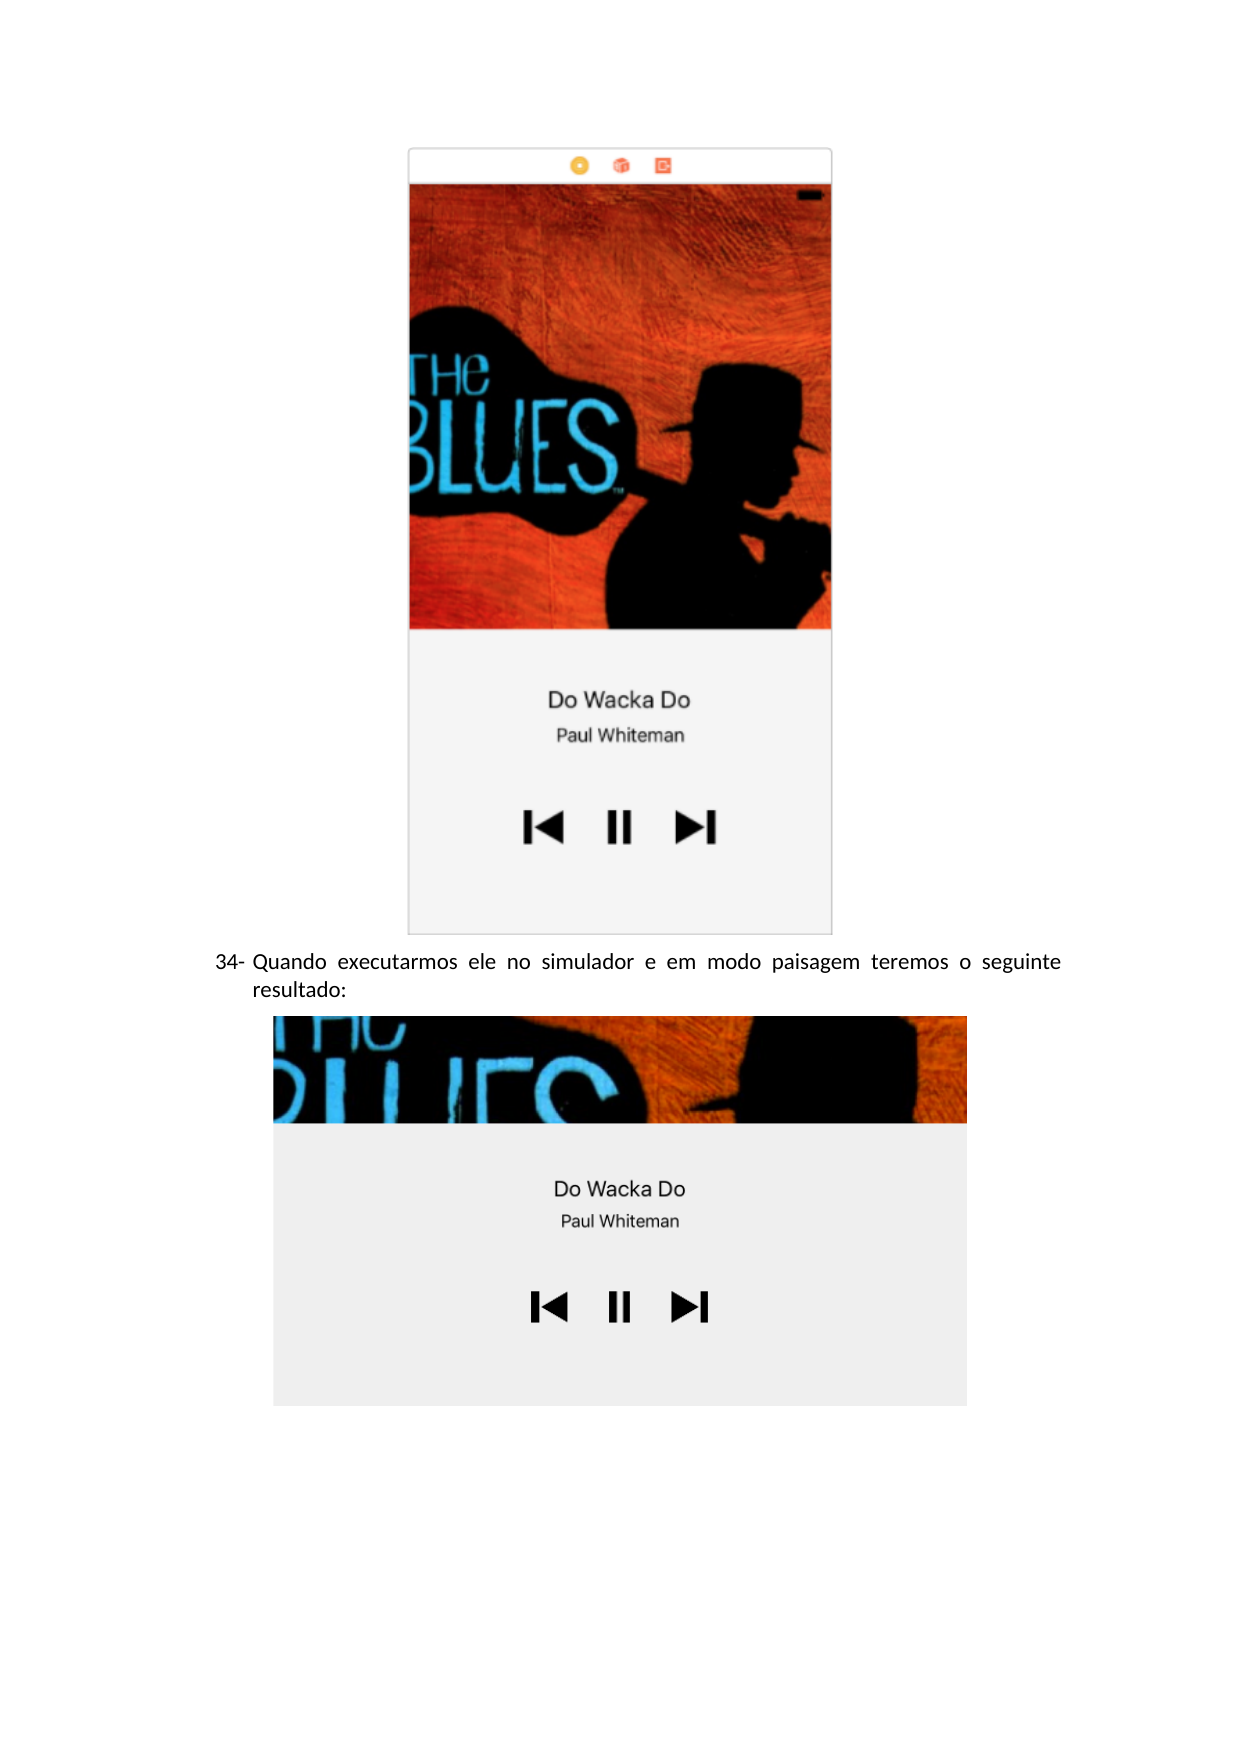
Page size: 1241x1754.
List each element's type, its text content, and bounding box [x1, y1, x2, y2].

list Quando executarmos ele no simulador e em modo paisagem teremos o seguinte resultado: [215, 947, 1063, 1003]
picture [407, 147, 834, 935]
picture [273, 1016, 967, 1406]
